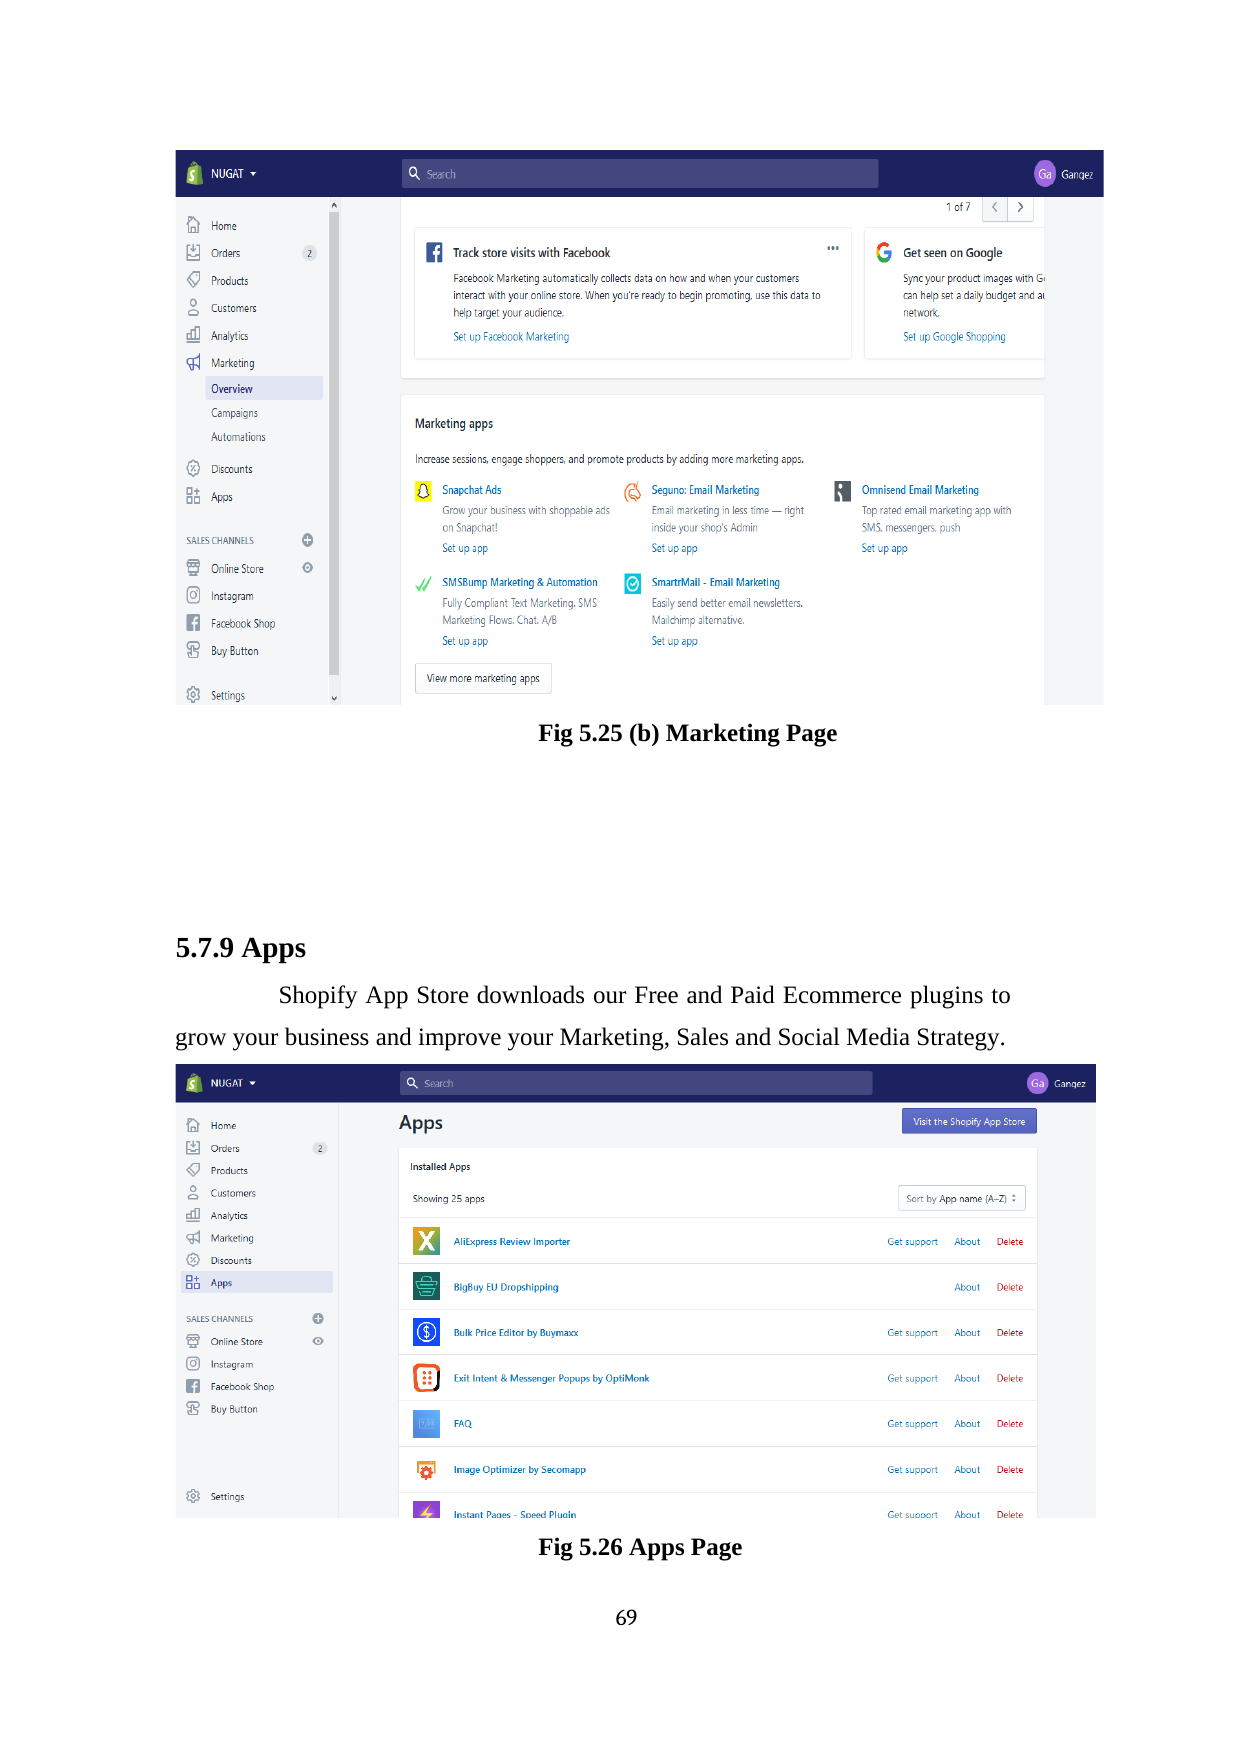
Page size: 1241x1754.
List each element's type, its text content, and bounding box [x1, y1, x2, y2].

text Fig 5.25 (b) Marketing Page [176, 718, 1078, 747]
picture [175, 150, 1104, 705]
text Fig 5.26 Apps Page [176, 1532, 1078, 1560]
text Shopify App Store downloads our Free and Paid Ecommerce plugins to grow your business and improve your Marketing, Sales and Social Media Strategy. [175, 980, 1012, 1050]
text 5.7.9 Apps [176, 930, 1078, 964]
picture [175, 1064, 1096, 1518]
